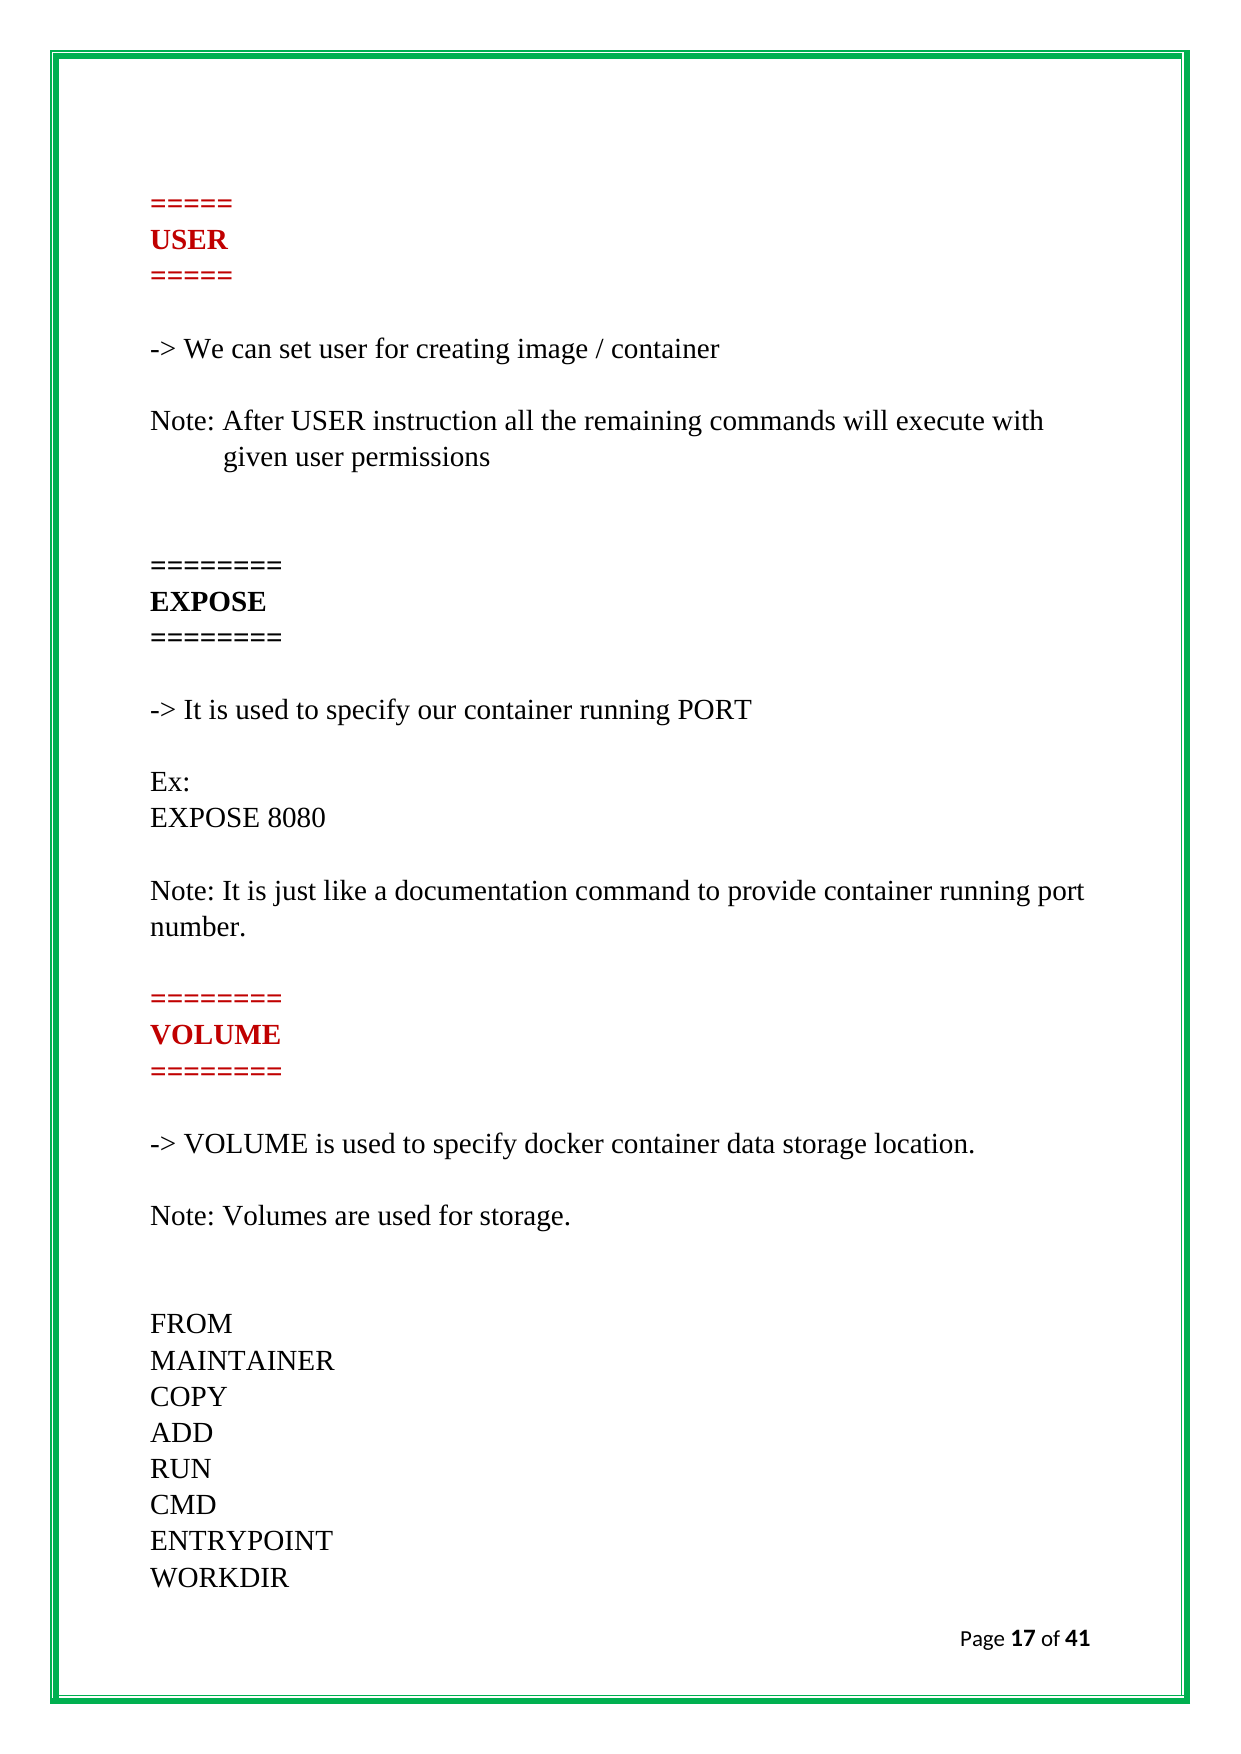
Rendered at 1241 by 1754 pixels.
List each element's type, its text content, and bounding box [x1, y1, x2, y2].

text EXPOSE [150, 584, 1090, 617]
text -> We can set user for creating image / container [150, 331, 1090, 364]
text Ex: [150, 764, 1090, 798]
text CMD [150, 1487, 1090, 1521]
text ADD [150, 1415, 1090, 1449]
text ======== [150, 981, 1090, 1015]
text -> VOLUME is used to specify docker container data storage location. [150, 1126, 1090, 1159]
text ENTRYPOINT [150, 1523, 1090, 1557]
text -> It is used to specify our container running PORT [150, 692, 1090, 726]
text WORKDIR [150, 1560, 1090, 1593]
text EXPOSE 8080 [150, 801, 1090, 834]
text Note: It is just like a documentation command to provide container running port number. [150, 873, 1090, 943]
text ===== [150, 258, 1090, 292]
text ======== [150, 548, 1090, 581]
text MAINTAINER [150, 1343, 1090, 1376]
text ======== [150, 620, 1090, 653]
text USER [150, 222, 1090, 256]
text RUN [150, 1451, 1090, 1485]
text ======== [150, 1054, 1090, 1087]
text VOLUME [150, 1017, 1090, 1051]
text Note: After USER instruction all the remaining commands will execute with [150, 403, 1090, 437]
text given user permissions [150, 439, 1090, 473]
text ===== [150, 186, 1090, 220]
text FROM [150, 1307, 1090, 1340]
text COPY [150, 1379, 1090, 1412]
text Note: Volumes are used for storage. [150, 1198, 1090, 1232]
